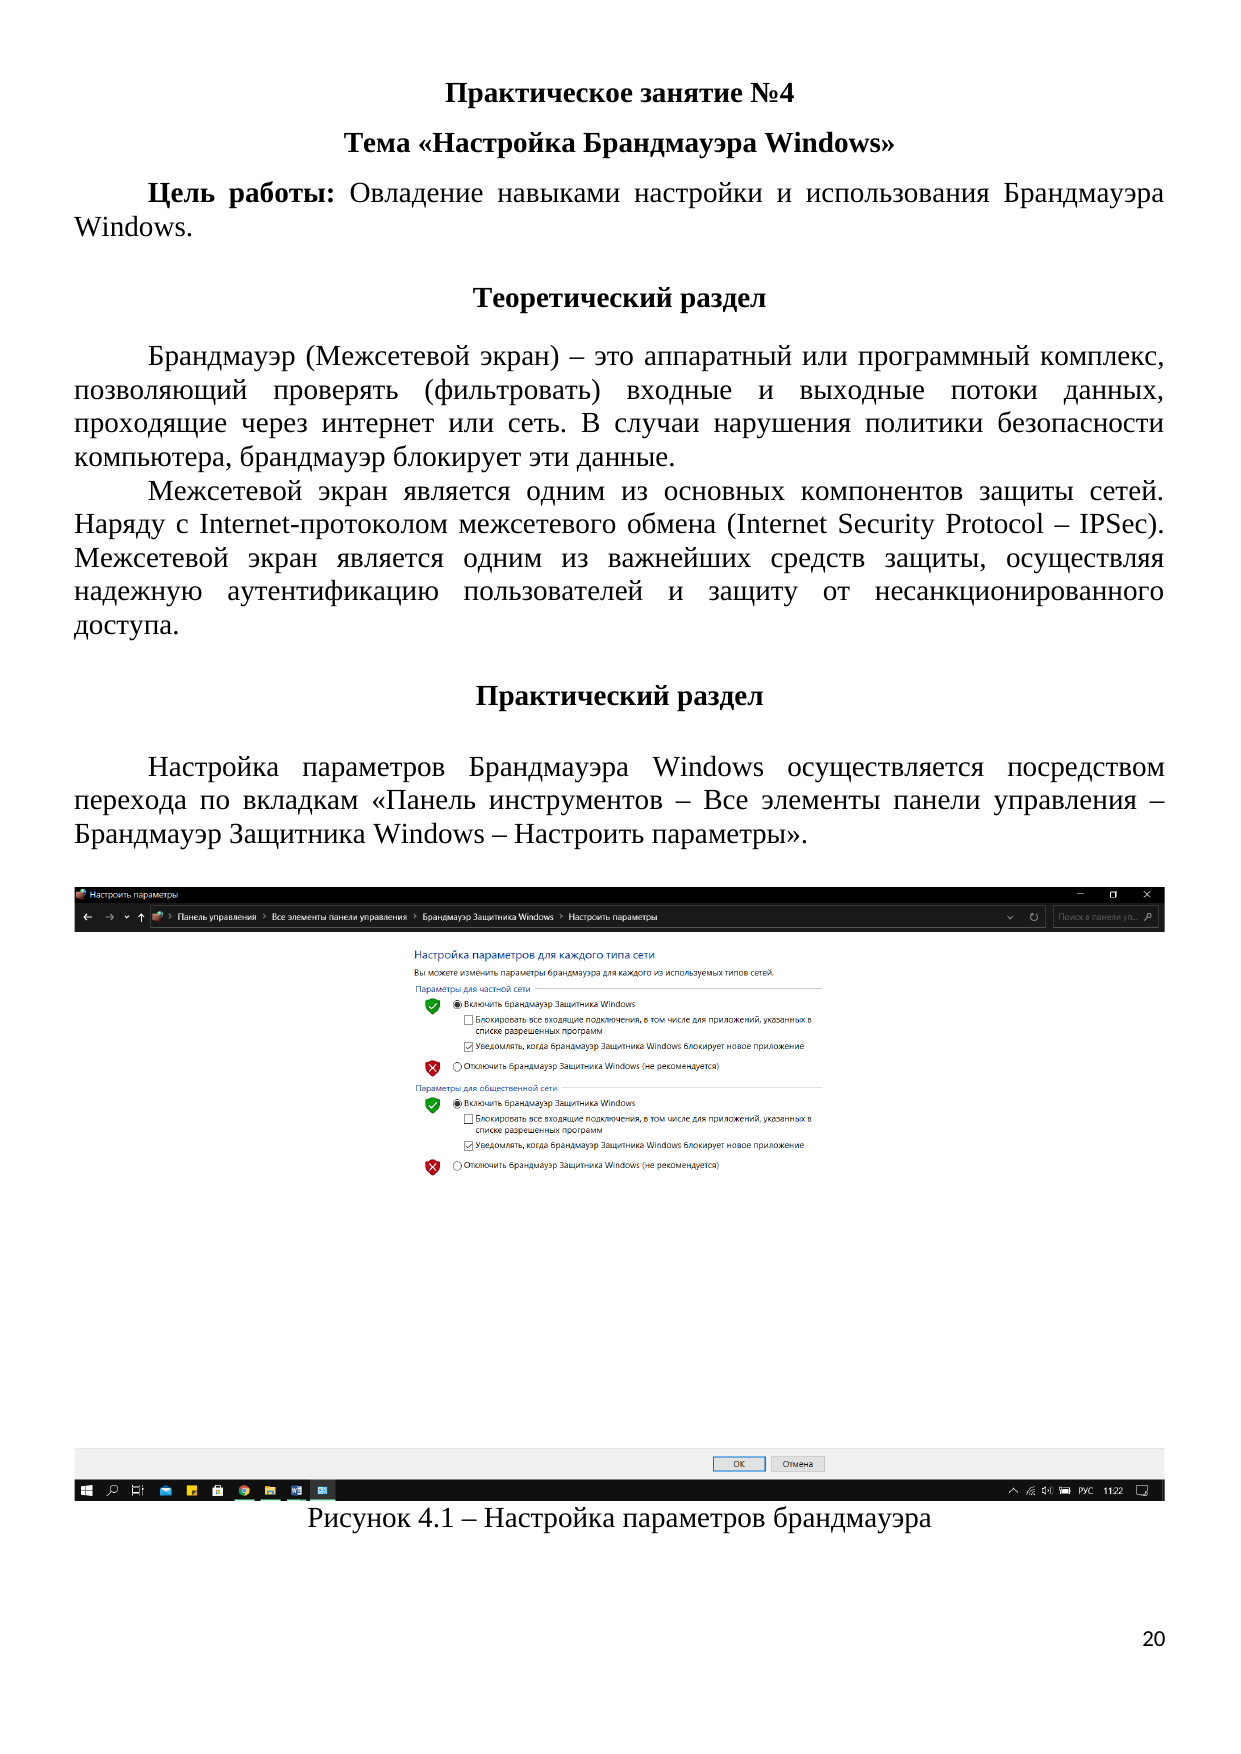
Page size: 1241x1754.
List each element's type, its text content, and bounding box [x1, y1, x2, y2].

text Тема «Настройка Брандмауэра Windows» [74, 125, 1165, 159]
text Практический раздел [74, 678, 1165, 711]
text Брандмауэр (Межсетевой экран) – это аппаратный или программный комплекс, позволяющий проверять (фильтровать) входные и выходные потоки данных, проходящие через интернет или сеть. В случаи нарушения политики безопасности компьютера, брандмауэр блокирует эти данные. [74, 338, 1165, 473]
text Настройка параметров Брандмауэра Windows осуществляется посредством перехода по вкладкам «Панель инструментов – Все элементы панели управления – Брандмауэр Защитника Windows – Настроить параметры». [74, 749, 1165, 849]
text Рисунок 4.1 – Настройка параметров брандмауэра [74, 1501, 1165, 1534]
text Межсетевой экран является одним из основных компонентов защиты сетей. Наряду с Internet-протоколом межсетевого обмена (Internet Security Protocol – IPSec). Межсетевой экран является одним из важнейших средств защиты, осуществляя надежную аутентификацию пользователей и защиту от несанкционированного доступа. [74, 473, 1165, 640]
text Теоретический раздел [74, 280, 1165, 313]
text Цель работы: Овладение навыками настройки и использования Брандмауэра Windows. [74, 175, 1165, 242]
text Практическое занятие №4 [74, 75, 1165, 108]
picture [74, 887, 1165, 1501]
